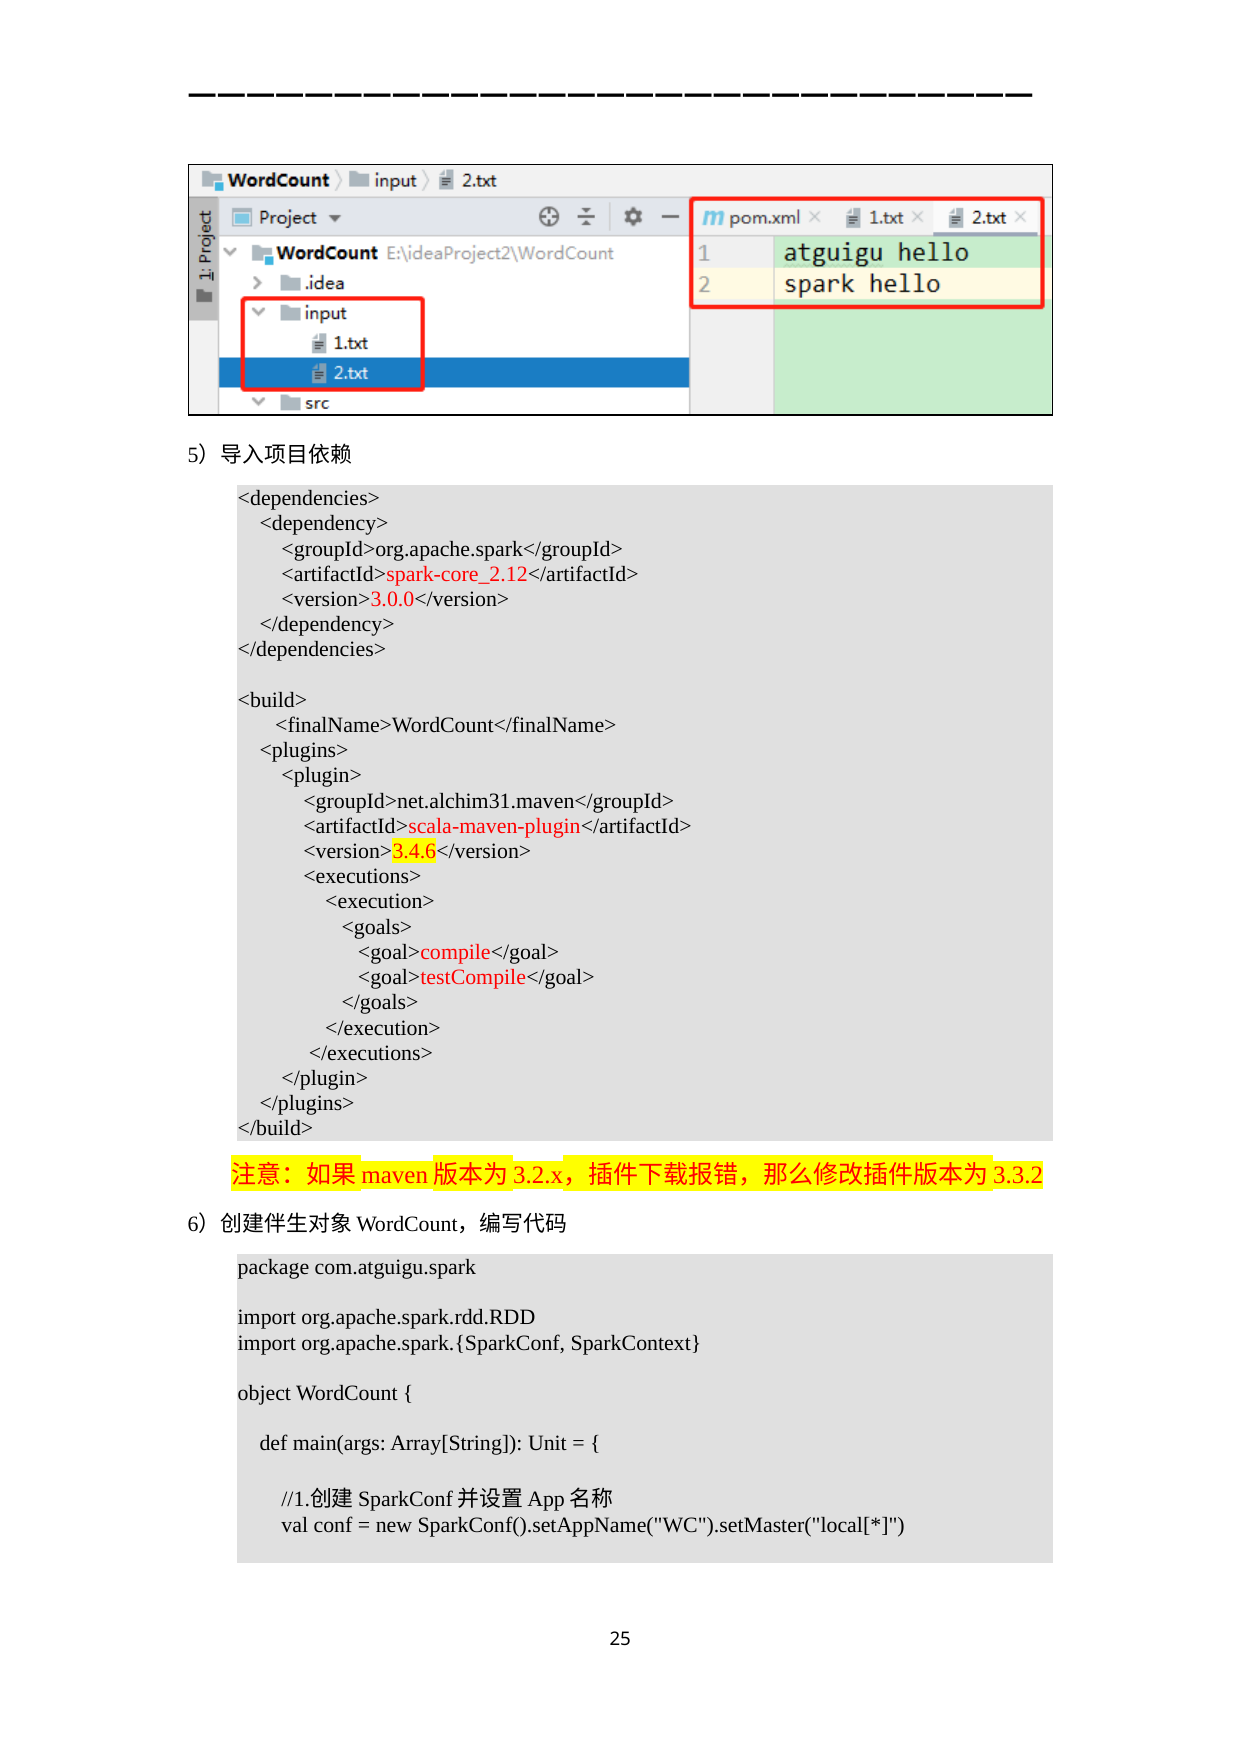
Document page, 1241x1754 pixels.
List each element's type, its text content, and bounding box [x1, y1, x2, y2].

text </plugins> [237, 1090, 1053, 1115]
text </execution> [237, 1014, 1053, 1040]
text <goal>compile</goal> [237, 939, 1053, 964]
text </dependency> [237, 611, 1053, 636]
text <groupId>org.apache.spark</groupId> [237, 536, 1053, 561]
text <finalName>WordCount</finalName> [237, 712, 1053, 737]
text import org.apache.spark.{SparkConf, SparkContext} [237, 1329, 1053, 1355]
text 5）导入项目依赖 [187, 437, 1053, 469]
text val conf = new SparkConf().setAppName("WC").setMaster("local[*]") [237, 1512, 1053, 1538]
text </plugin> [237, 1065, 1053, 1090]
text <artifactId>scala-maven-plugin</artifactId> [237, 813, 1053, 838]
text <build> [237, 687, 1053, 712]
text import org.apache.spark.rdd.RDD [237, 1304, 1053, 1329]
text package com.atguigu.spark [237, 1254, 1053, 1279]
text object WordCount { [237, 1380, 1053, 1405]
text <version>3.4.6</version> [436, 838, 1053, 863]
text <plugin> [237, 762, 1053, 788]
text <goals> [237, 914, 1053, 939]
text </dependencies> [237, 636, 1053, 662]
text </build> [237, 1115, 1053, 1141]
text <dependencies> [237, 485, 1053, 510]
text <execution> [237, 888, 1053, 914]
text <executions> [237, 863, 1053, 888]
text </goals> [237, 989, 1053, 1014]
text <plugins> [237, 737, 1053, 762]
text <goal>testCompile</goal> [237, 964, 1053, 989]
text def main(args: Array[String]): Unit = { [237, 1430, 1053, 1456]
text <version>3.0.0</version> [237, 586, 1053, 611]
text <groupId>net.alchim31.maven</groupId> [237, 788, 1053, 813]
text <artifactId>spark-core_2.12</artifactId> [237, 561, 1053, 586]
text 注意：如果maven版本为3.2.x，插件下载报错，那么修改插件版本为3.3.2 [187, 1141, 1053, 1206]
text 6）创建伴生对象WordCount，编写代码 [187, 1206, 1053, 1238]
text <version>3.4.6</version> [237, 838, 392, 863]
picture [189, 165, 1052, 414]
text //1.创建SparkConf并设置App名称 [237, 1481, 1053, 1512]
text </executions> [237, 1040, 1053, 1065]
text <dependency> [237, 510, 1053, 536]
